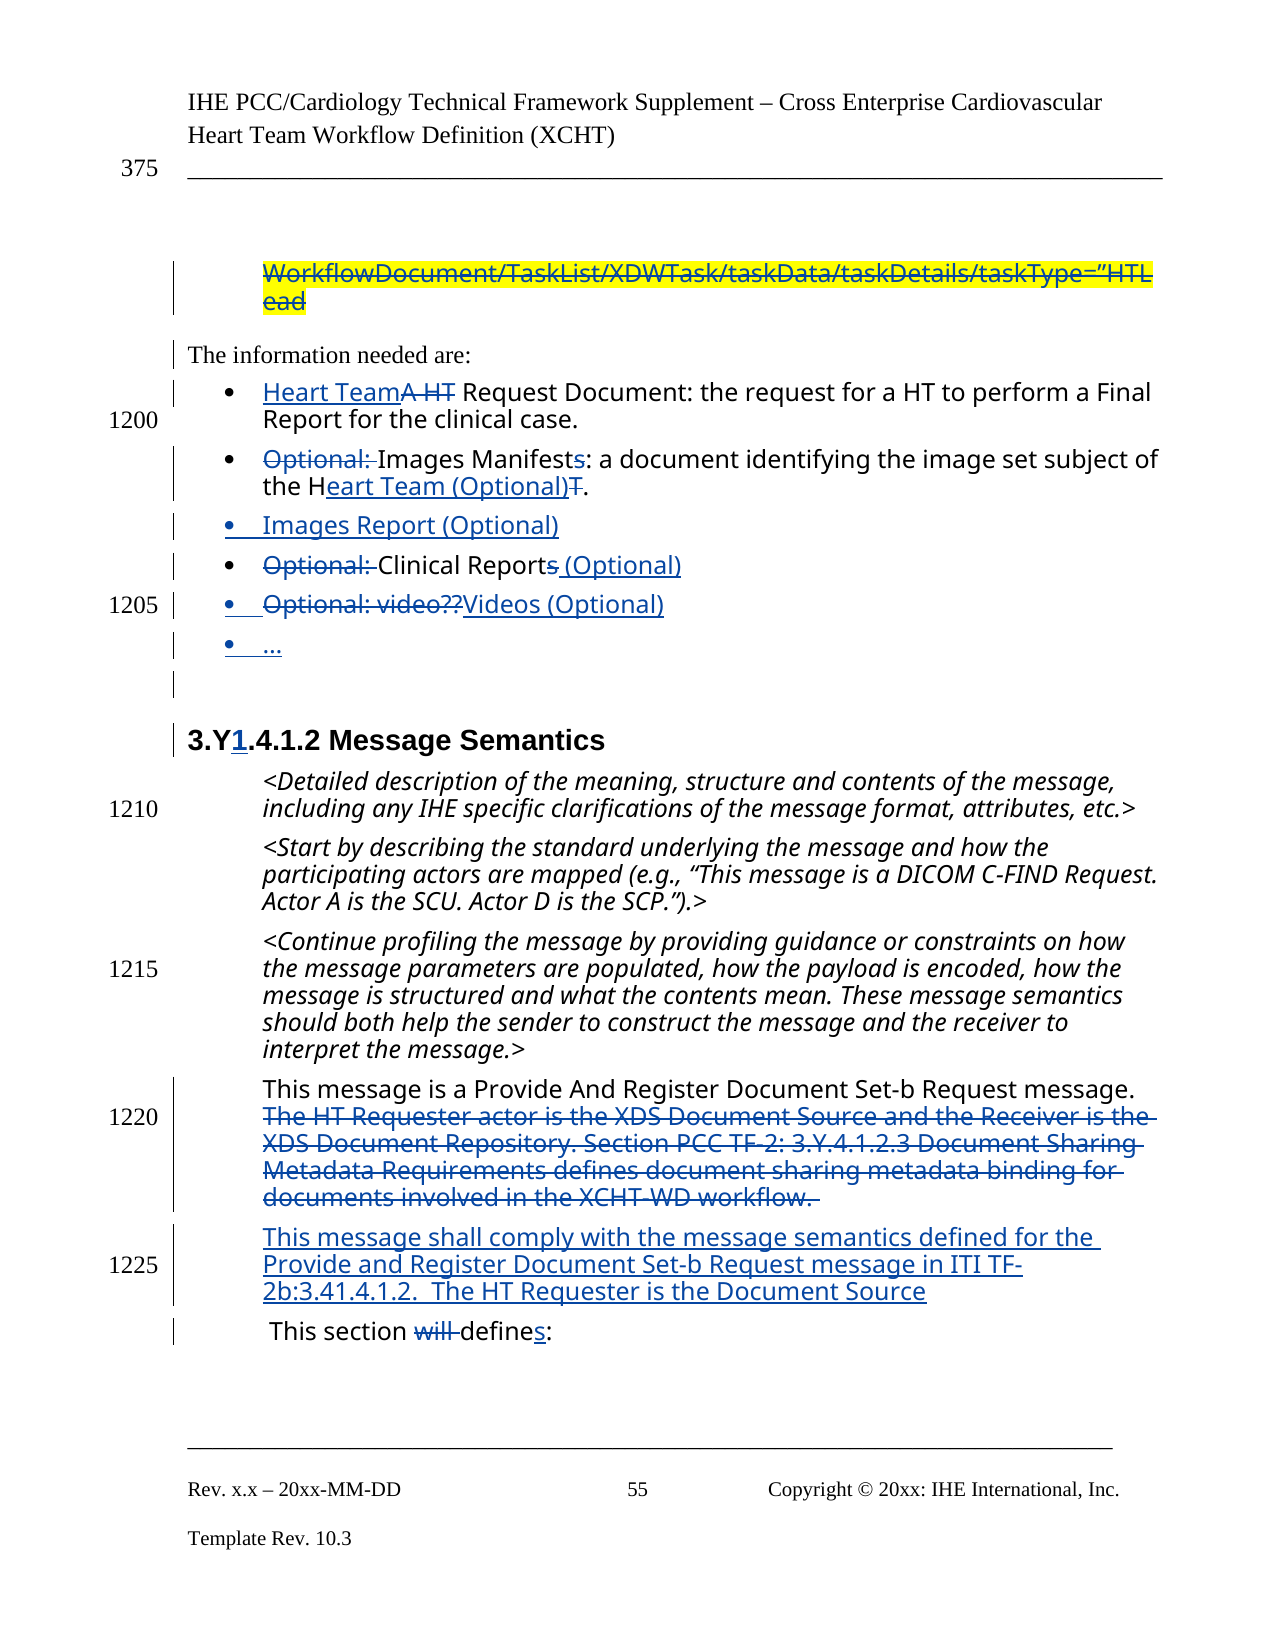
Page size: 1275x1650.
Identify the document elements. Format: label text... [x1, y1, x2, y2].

list Clinical Report [225, 553, 1162, 580]
list Request Document: the request for a HT to perform a Final Report for the clinical case. [225, 380, 1162, 434]
text This message is a Provide And Register Document Set-b Request message. [262, 1077, 1162, 1212]
text <Continue profiling the message by providing guidance or constraints on how the message parameters are populated, how the payload is encoded, how the message is structured and what the contents mean. These message semantics should both help the sender to construct the message and the receiver to interpret the message.> [262, 929, 1162, 1064]
text <Detailed description of the meaning, structure and contents of the message, including any IHE specific clarifications of the message format, attributes, etc.> [262, 768, 1162, 822]
text <Start by describing the standard underlying the message and how the participating actors are mapped (e.g., “This message is a DICOM C-FIND Request. Actor A is the SCU. Actor D is the SCP.”).> [262, 835, 1162, 916]
subtitle 3.Y.4.1.2 Message Semantics [187, 723, 1162, 757]
subtitle The information needed are: [187, 340, 1162, 369]
text This section define: [262, 1318, 1162, 1345]
list Images Manifest: a document identifying the image set subject of the H. [225, 446, 1162, 501]
